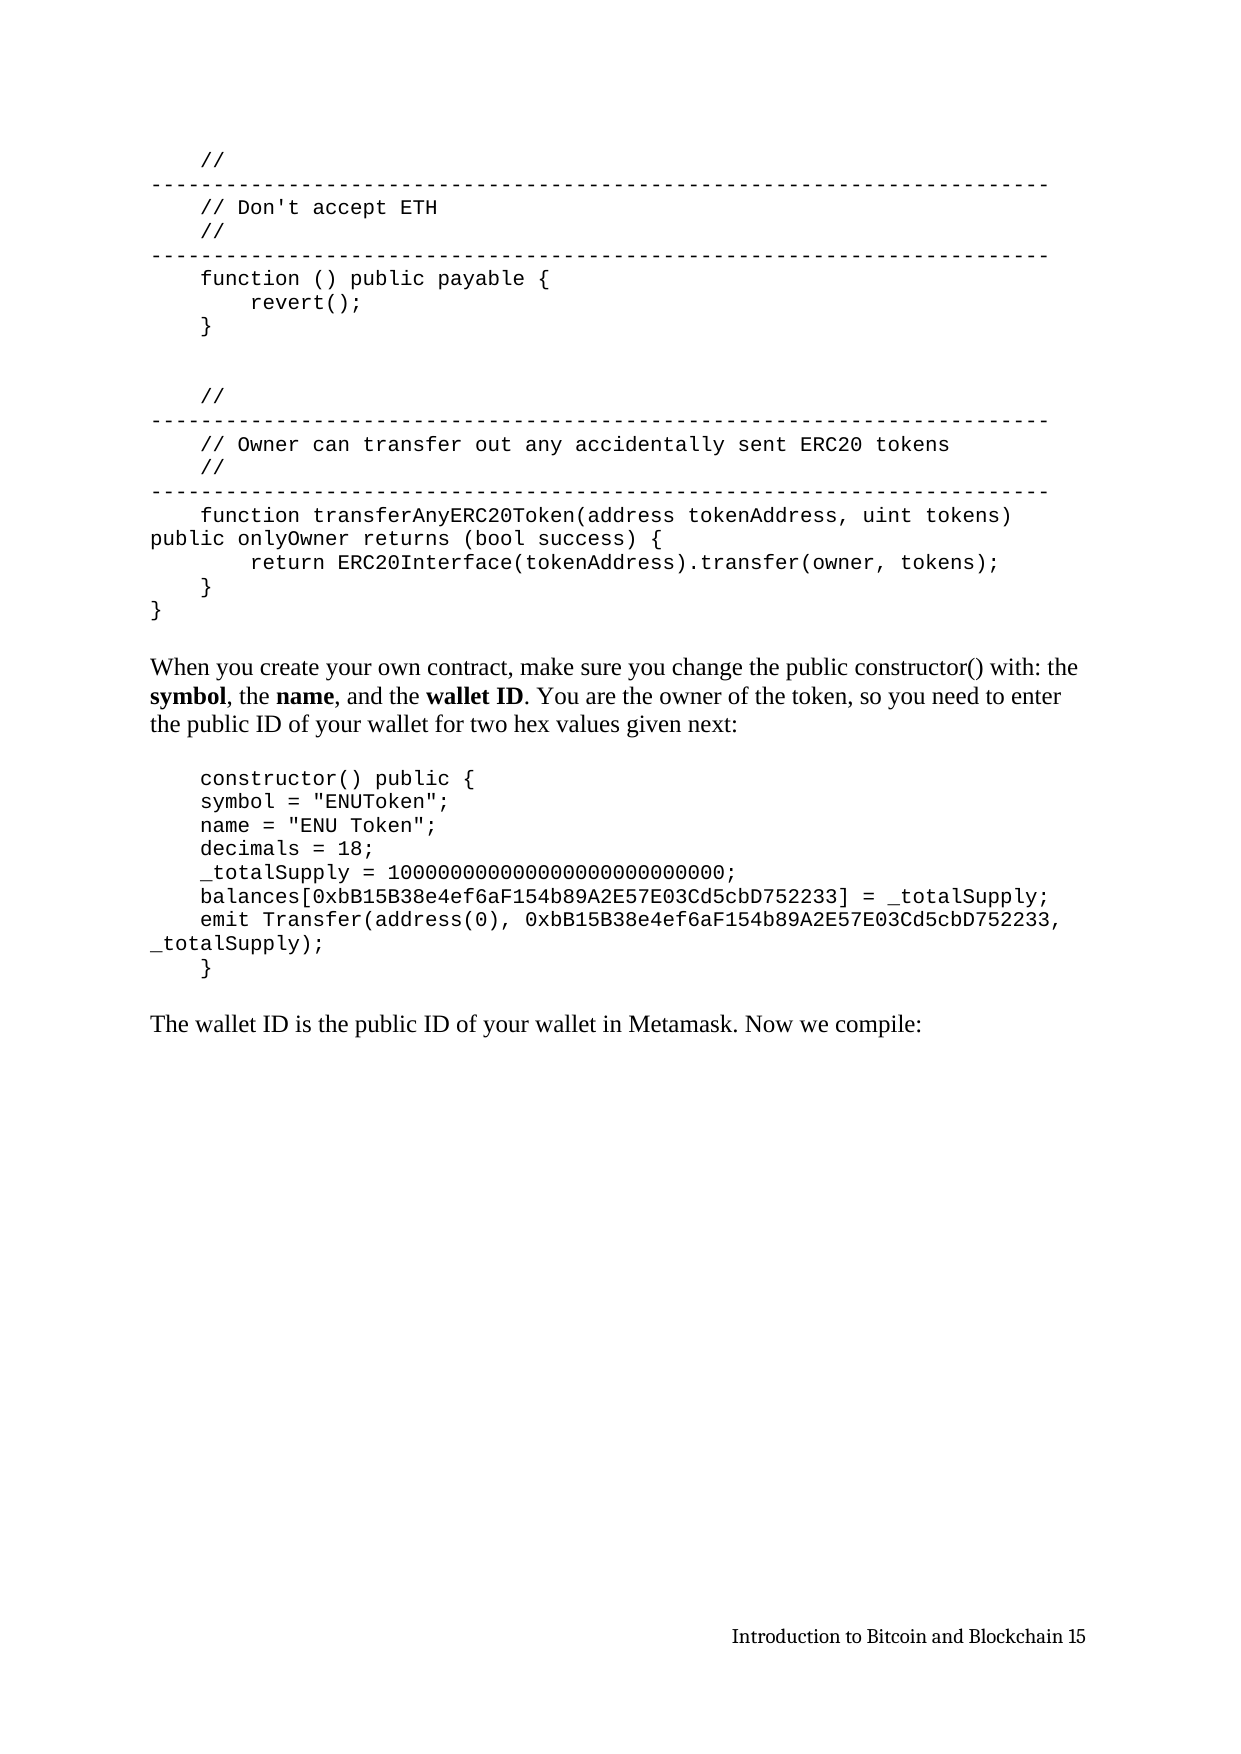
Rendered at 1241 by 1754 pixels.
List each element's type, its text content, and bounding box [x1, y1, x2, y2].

text function () public payable { [150, 268, 1090, 292]
text // ------------------------------------------------------------------------ [150, 221, 1090, 268]
text function transferAnyERC20Token(address tokenAddress, uint tokens) public onlyOwner returns (bool success) { [150, 505, 1090, 552]
text return ERC20Interface(tokenAddress).transfer(owner, tokens); [150, 552, 1090, 576]
text When you create your own contract, make sure you change the public constructor() with: the symbol, the name, and the wallet ID. You are the owner of the token, so you need to enter the public ID of your wallet for two hex values given next: [150, 652, 1090, 738]
text The wallet ID is the public ID of your wallet in Metamask. Now we compile: [150, 1009, 1090, 1038]
text // Owner can transfer out any accidentally sent ERC20 tokens [150, 434, 1090, 457]
text } [150, 957, 1090, 980]
text balances[0xbB15B38e4ef6aF154b89A2E57E03Cd5cbD752233] = _totalSupply; [150, 886, 1090, 909]
text // ------------------------------------------------------------------------ [150, 457, 1090, 505]
text // Don't accept ETH [150, 197, 1090, 221]
text } [150, 576, 1090, 599]
text _totalSupply = 100000000000000000000000000; [150, 862, 1090, 886]
text emit Transfer(address(0), 0xbB15B38e4ef6aF154b89A2E57E03Cd5cbD752233, _totalSupply); [150, 909, 1090, 957]
text name = "ENU Token"; [150, 815, 1090, 838]
text revert(); [150, 292, 1090, 316]
text constructor() public { [150, 767, 1090, 791]
text } [150, 316, 1090, 339]
text // ------------------------------------------------------------------------ [150, 386, 1090, 434]
text } [150, 599, 1090, 623]
text decimals = 18; [150, 838, 1090, 862]
text // ------------------------------------------------------------------------ [150, 150, 1090, 197]
text symbol = "ENUToken"; [150, 791, 1090, 815]
